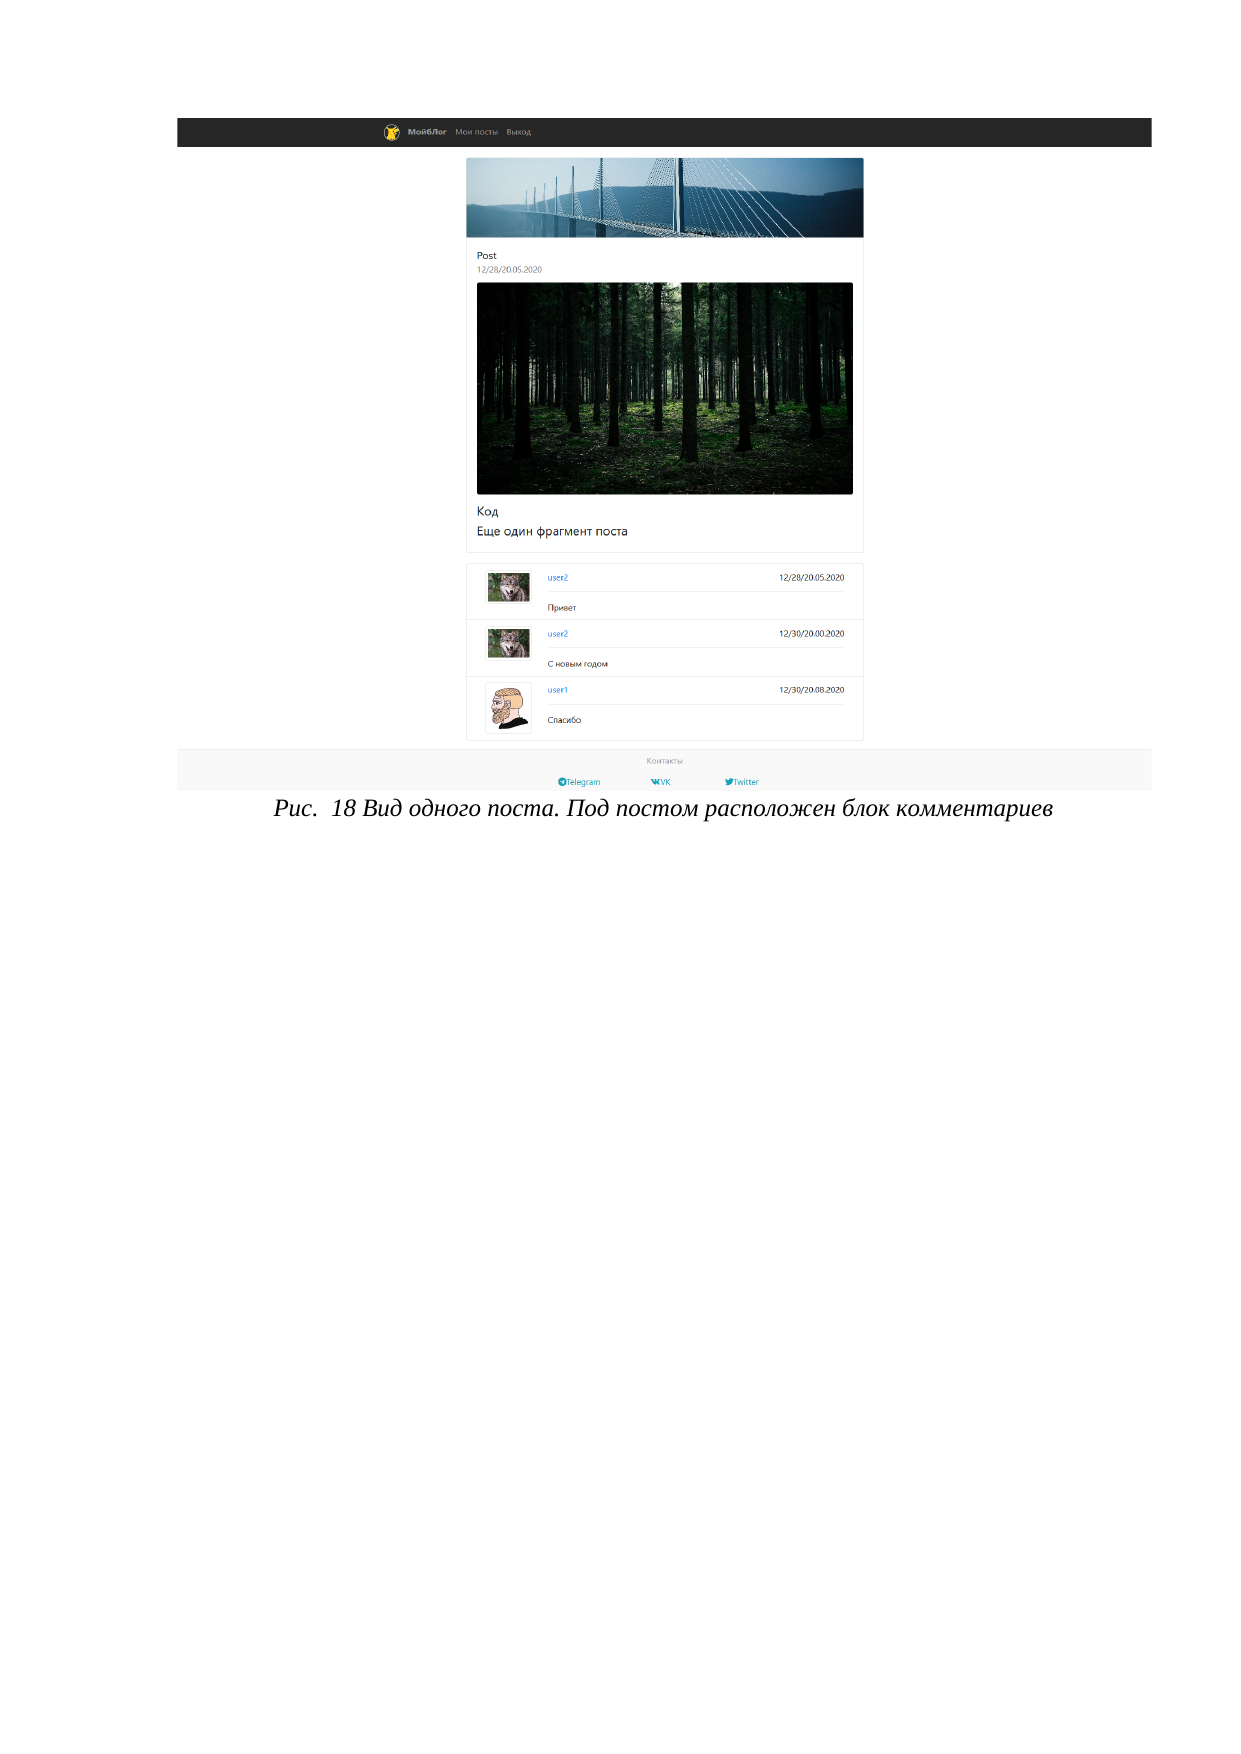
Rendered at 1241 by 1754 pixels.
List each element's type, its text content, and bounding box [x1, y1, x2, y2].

text Рис. 18 Вид одного поста. Под постом расположен блок комментариев [177, 793, 1152, 822]
picture [177, 118, 1152, 791]
